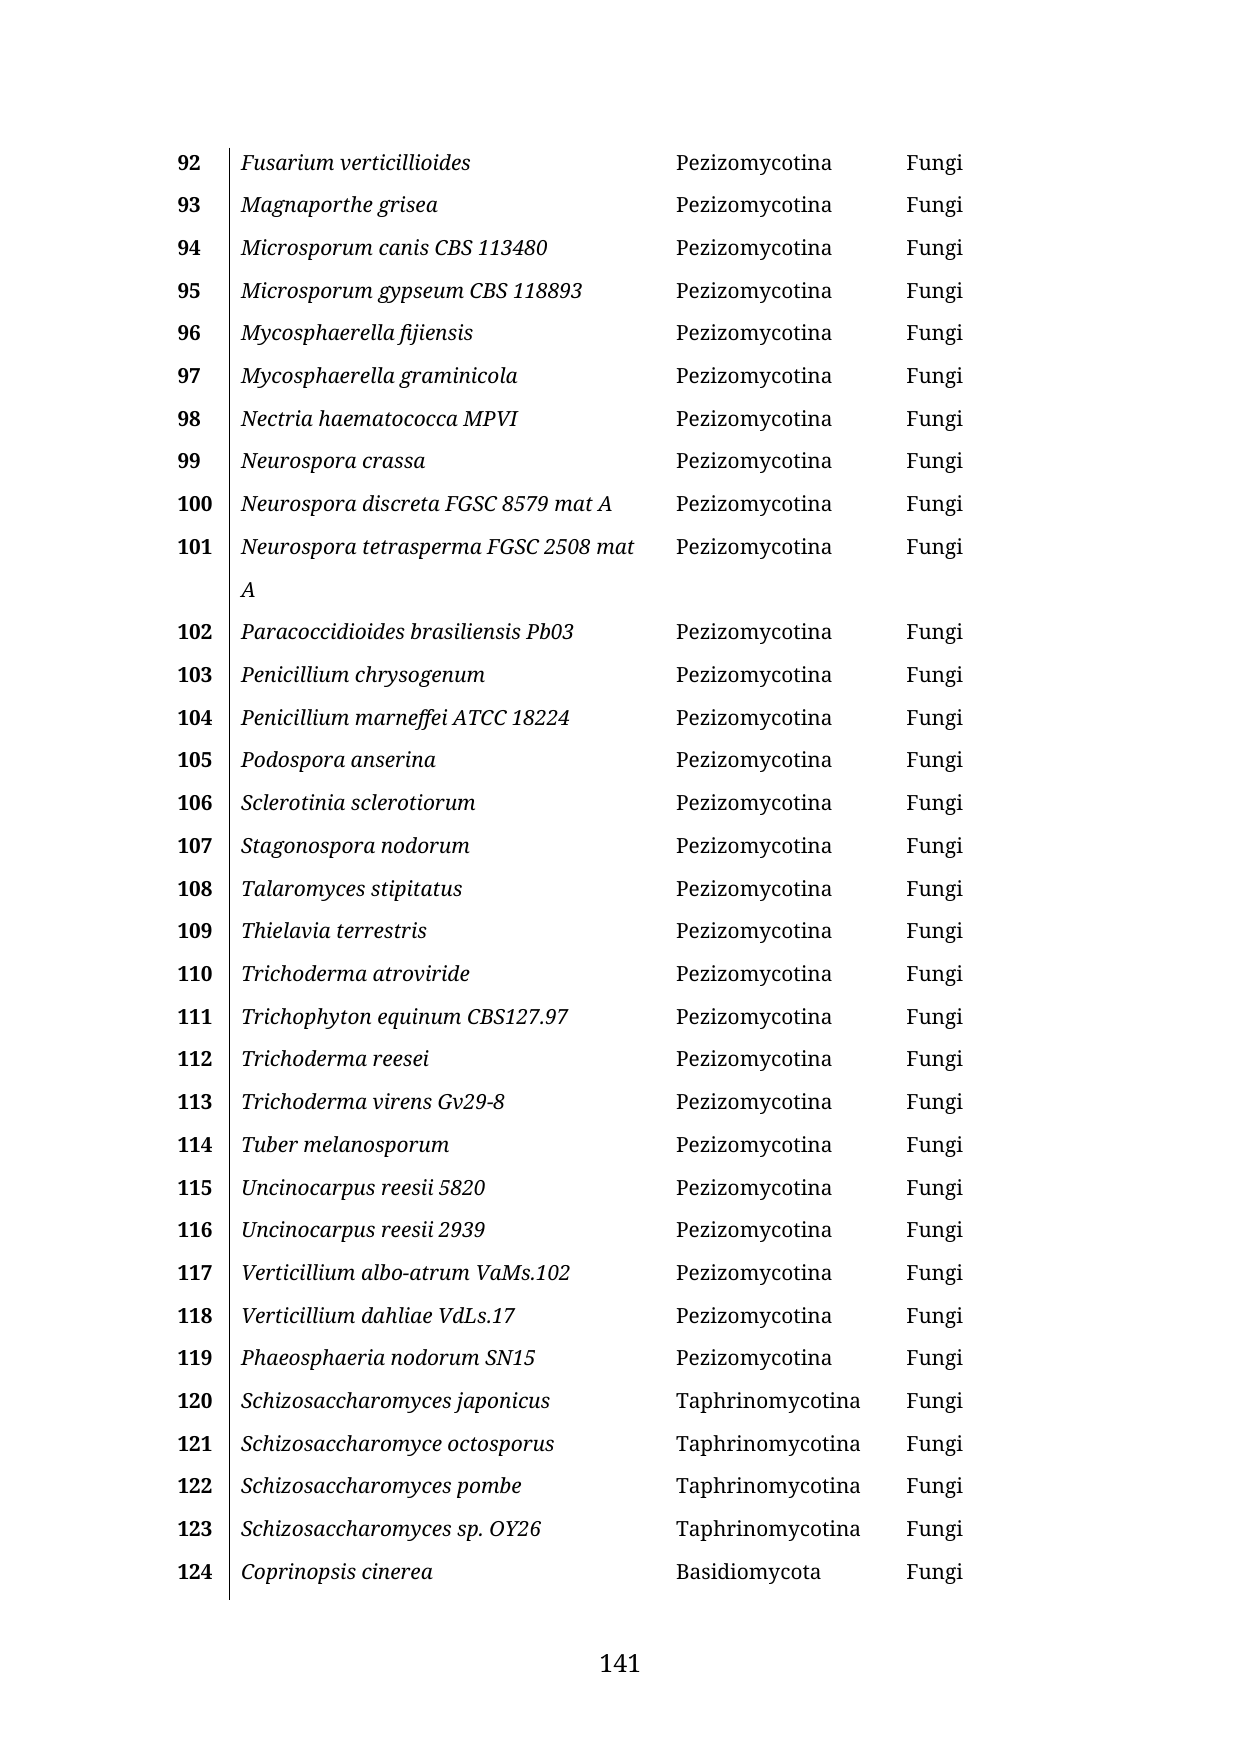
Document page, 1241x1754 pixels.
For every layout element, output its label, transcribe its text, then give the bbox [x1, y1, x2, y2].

table_cell 98 [166, 404, 229, 447]
table_cell Fungi [895, 703, 1107, 746]
table_cell Mycosphaerella fijiensis [230, 319, 664, 361]
table_cell Pezizomycotina [665, 1087, 895, 1130]
table_cell Neurospora crassa [230, 447, 664, 489]
table_cell Nectria haematococca MPVI [230, 404, 664, 447]
table_cell Stagonospora nodorum [230, 831, 664, 874]
table_cell Pezizomycotina [665, 703, 895, 746]
table_cell 107 [166, 831, 229, 874]
table_cell Fungi [895, 276, 1107, 318]
table_cell 123 [166, 1514, 229, 1557]
table_cell 96 [166, 319, 229, 361]
table_cell Pezizomycotina [665, 1130, 895, 1173]
table_cell Microsporum canis CBS 113480 [230, 233, 664, 276]
table_cell Phaeosphaeria nodorum SN15 [230, 1344, 664, 1386]
table_cell Schizosaccharomyces japonicus [230, 1386, 664, 1429]
table_cell Fungi [895, 874, 1107, 916]
table_cell Fungi [895, 1429, 1107, 1472]
table_cell 99 [166, 447, 229, 489]
table_cell 109 [166, 916, 229, 959]
table_cell Talaromyces stipitatus [230, 874, 664, 916]
table_cell Fungi [895, 1514, 1107, 1557]
table_cell Fungi [895, 532, 1107, 617]
table_cell Fungi [895, 660, 1107, 703]
table_cell 112 [166, 1045, 229, 1087]
table_cell Uncinocarpus reesii 2939 [230, 1215, 664, 1258]
table_cell Fungi [895, 1386, 1107, 1429]
table_cell 121 [166, 1429, 229, 1472]
table_cell Pezizomycotina [665, 959, 895, 1002]
table_cell 101 [166, 532, 229, 617]
table_cell Thielavia terrestris [230, 916, 664, 959]
table_cell Taphrinomycotina [665, 1472, 895, 1514]
table_cell Fungi [895, 788, 1107, 831]
table_cell 97 [166, 361, 229, 404]
table_cell 106 [166, 788, 229, 831]
table_cell 124 [166, 1557, 229, 1600]
table_cell 122 [166, 1472, 229, 1514]
table_cell Microsporum gypseum CBS 118893 [230, 276, 664, 318]
table_cell Pezizomycotina [665, 447, 895, 489]
table_cell Fungi [895, 959, 1107, 1002]
table_cell 117 [166, 1258, 229, 1301]
table_cell Uncinocarpus reesii 5820 [230, 1173, 664, 1215]
table_cell 108 [166, 874, 229, 916]
table_cell 93 [166, 190, 229, 233]
table_cell Pezizomycotina [665, 276, 895, 318]
table_cell Taphrinomycotina [665, 1386, 895, 1429]
table_cell Fungi [895, 319, 1107, 361]
table_cell 103 [166, 660, 229, 703]
table_cell Coprinopsis cinerea [230, 1557, 664, 1600]
table_cell Fungi [895, 1344, 1107, 1386]
table_cell Penicillium chrysogenum [230, 660, 664, 703]
table_cell Verticillium albo-atrum VaMs.102 [230, 1258, 664, 1301]
table_cell Fungi [895, 1130, 1107, 1173]
table_cell Fungi [895, 1173, 1107, 1215]
table_cell 102 [166, 618, 229, 660]
table_cell Pezizomycotina [665, 1215, 895, 1258]
table_cell Fungi [895, 1258, 1107, 1301]
table_cell Fusarium verticillioides [230, 148, 664, 190]
table_cell Fungi [895, 1087, 1107, 1130]
table_cell Pezizomycotina [665, 190, 895, 233]
table_cell Fungi [895, 148, 1107, 190]
table_cell Fungi [895, 404, 1107, 447]
table_cell Verticillium dahliae VdLs.17 [230, 1301, 664, 1343]
table_cell 92 [166, 148, 229, 190]
table_cell Taphrinomycotina [665, 1429, 895, 1472]
table_cell Schizosaccharomyces sp. OY26 [230, 1514, 664, 1557]
table_cell Pezizomycotina [665, 660, 895, 703]
table_cell Fungi [895, 831, 1107, 874]
table_cell Fungi [895, 1472, 1107, 1514]
table_cell Fungi [895, 361, 1107, 404]
table_cell Pezizomycotina [665, 233, 895, 276]
table_cell Pezizomycotina [665, 1344, 895, 1386]
table_cell Fungi [895, 1215, 1107, 1258]
table_cell Pezizomycotina [665, 1002, 895, 1044]
table_cell Fungi [895, 1045, 1107, 1087]
table_cell Taphrinomycotina [665, 1514, 895, 1557]
table_cell 110 [166, 959, 229, 1002]
table_cell Pezizomycotina [665, 319, 895, 361]
table_cell Tuber melanosporum [230, 1130, 664, 1173]
table_cell Fungi [895, 447, 1107, 489]
table_cell Neurospora discreta FGSC 8579 mat A [230, 489, 664, 532]
table_cell Pezizomycotina [665, 404, 895, 447]
table_cell Fungi [895, 1002, 1107, 1044]
table_cell Pezizomycotina [665, 618, 895, 660]
table_cell Pezizomycotina [665, 148, 895, 190]
table_cell Fungi [895, 190, 1107, 233]
table_cell Fungi [895, 916, 1107, 959]
table_cell Pezizomycotina [665, 1301, 895, 1343]
table_cell Pezizomycotina [665, 746, 895, 788]
table_cell 116 [166, 1215, 229, 1258]
table_cell Podospora anserina [230, 746, 664, 788]
table_cell Trichoderma virens Gv29-8 [230, 1087, 664, 1130]
table_cell Pezizomycotina [665, 532, 895, 617]
table_cell Fungi [895, 618, 1107, 660]
table_cell 104 [166, 703, 229, 746]
table_cell Pezizomycotina [665, 916, 895, 959]
table_cell Pezizomycotina [665, 1045, 895, 1087]
table_cell 118 [166, 1301, 229, 1343]
table_cell Penicillium marneffei ATCC 18224 [230, 703, 664, 746]
table_cell Neurospora tetrasperma FGSC 2508 mat A [230, 532, 664, 617]
table_cell Trichoderma reesei [230, 1045, 664, 1087]
table_cell Sclerotinia sclerotiorum [230, 788, 664, 831]
table_cell Pezizomycotina [665, 1258, 895, 1301]
table_cell 94 [166, 233, 229, 276]
table_cell Fungi [895, 1301, 1107, 1343]
table_cell 119 [166, 1344, 229, 1386]
table_cell Schizosaccharomyce octosporus [230, 1429, 664, 1472]
table_cell Fungi [895, 233, 1107, 276]
table_cell Mycosphaerella graminicola [230, 361, 664, 404]
table_cell Pezizomycotina [665, 874, 895, 916]
table_cell 120 [166, 1386, 229, 1429]
table_cell 105 [166, 746, 229, 788]
table_cell Schizosaccharomyces pombe [230, 1472, 664, 1514]
table_cell 100 [166, 489, 229, 532]
table_cell Pezizomycotina [665, 1173, 895, 1215]
table_cell 113 [166, 1087, 229, 1130]
table_cell 115 [166, 1173, 229, 1215]
table_cell Trichoderma atroviride [230, 959, 664, 1002]
table_cell Fungi [895, 489, 1107, 532]
table_cell Fungi [895, 1557, 1107, 1600]
table_cell Pezizomycotina [665, 831, 895, 874]
table_cell Paracoccidioides brasiliensis Pb03 [230, 618, 664, 660]
table_cell Trichophyton equinum CBS127.97 [230, 1002, 664, 1044]
table_cell Basidiomycota [665, 1557, 895, 1600]
table_cell Fungi [895, 746, 1107, 788]
table_cell 114 [166, 1130, 229, 1173]
table_cell Pezizomycotina [665, 788, 895, 831]
table_cell Pezizomycotina [665, 361, 895, 404]
table_cell 111 [166, 1002, 229, 1044]
table_cell Magnaporthe grisea [230, 190, 664, 233]
table_cell Pezizomycotina [665, 489, 895, 532]
table_cell 95 [166, 276, 229, 318]
